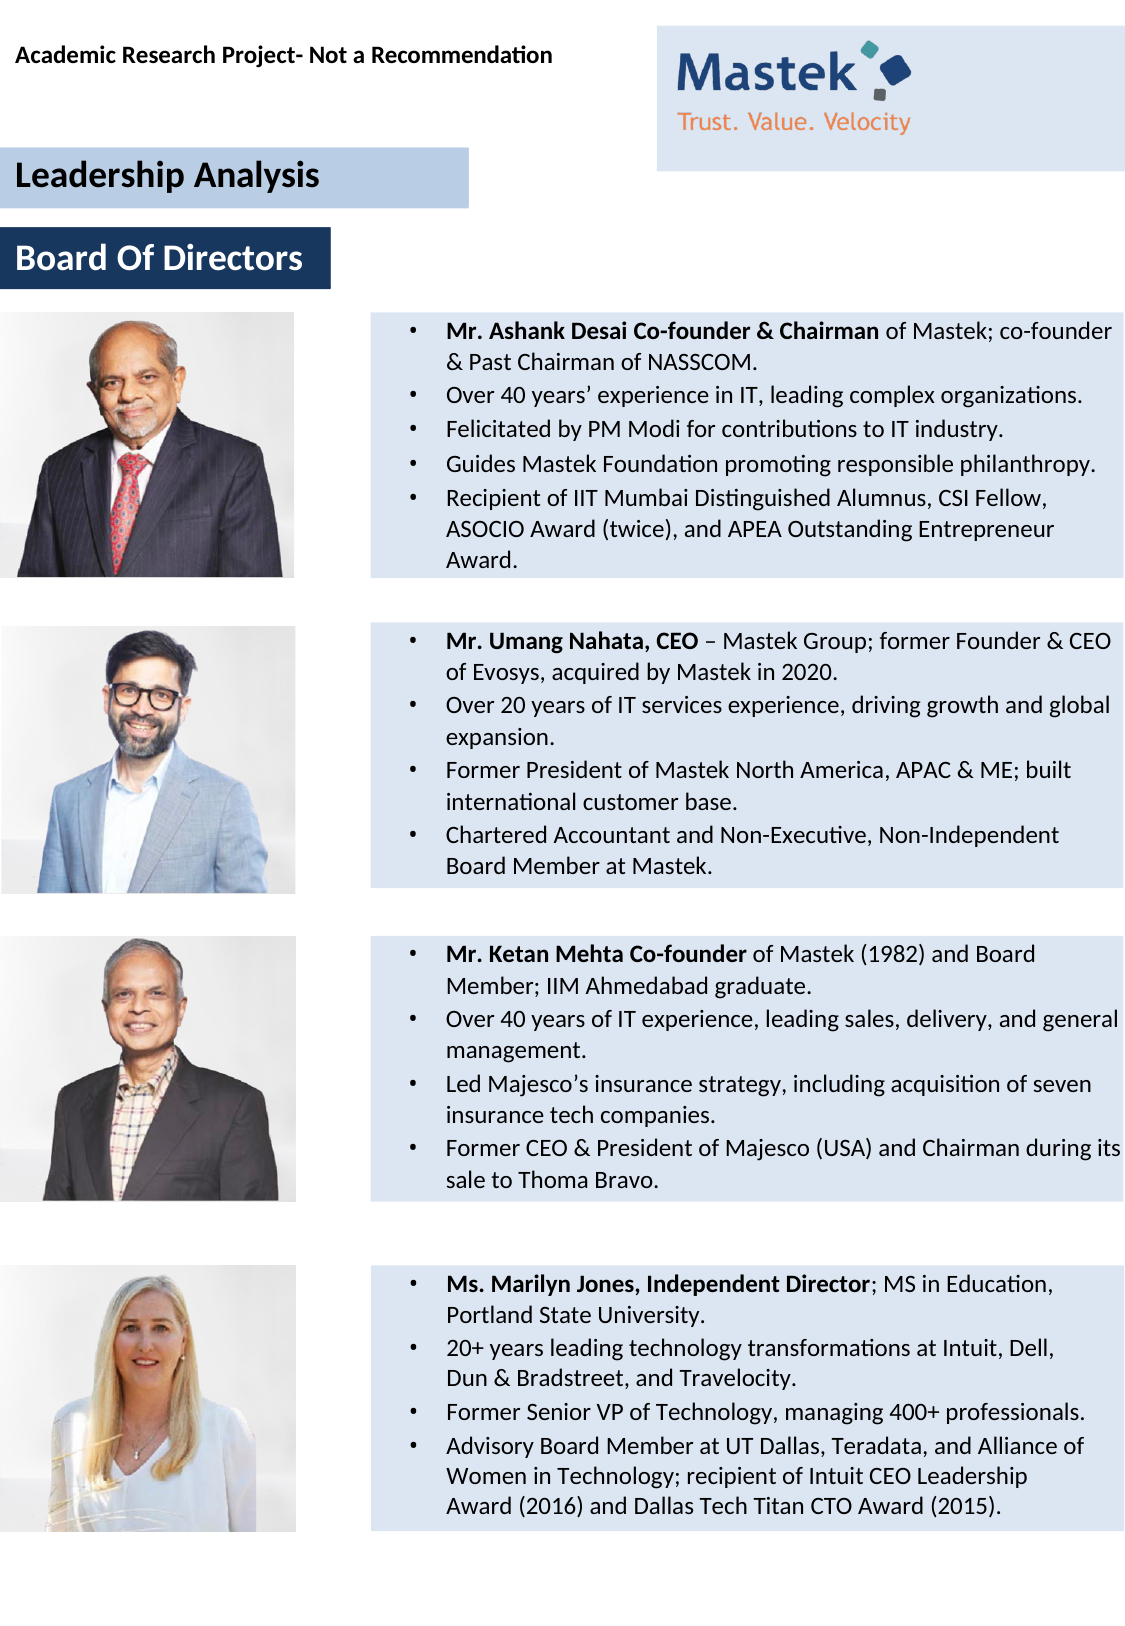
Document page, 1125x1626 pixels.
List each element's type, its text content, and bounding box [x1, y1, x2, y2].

picture [0, 1265, 296, 1532]
picture [657, 25, 918, 145]
picture [0, 312, 295, 578]
text Academic Research Project- Not a Recommendation [15, 39, 656, 70]
picture [0, 936, 296, 1202]
picture [1, 626, 296, 894]
